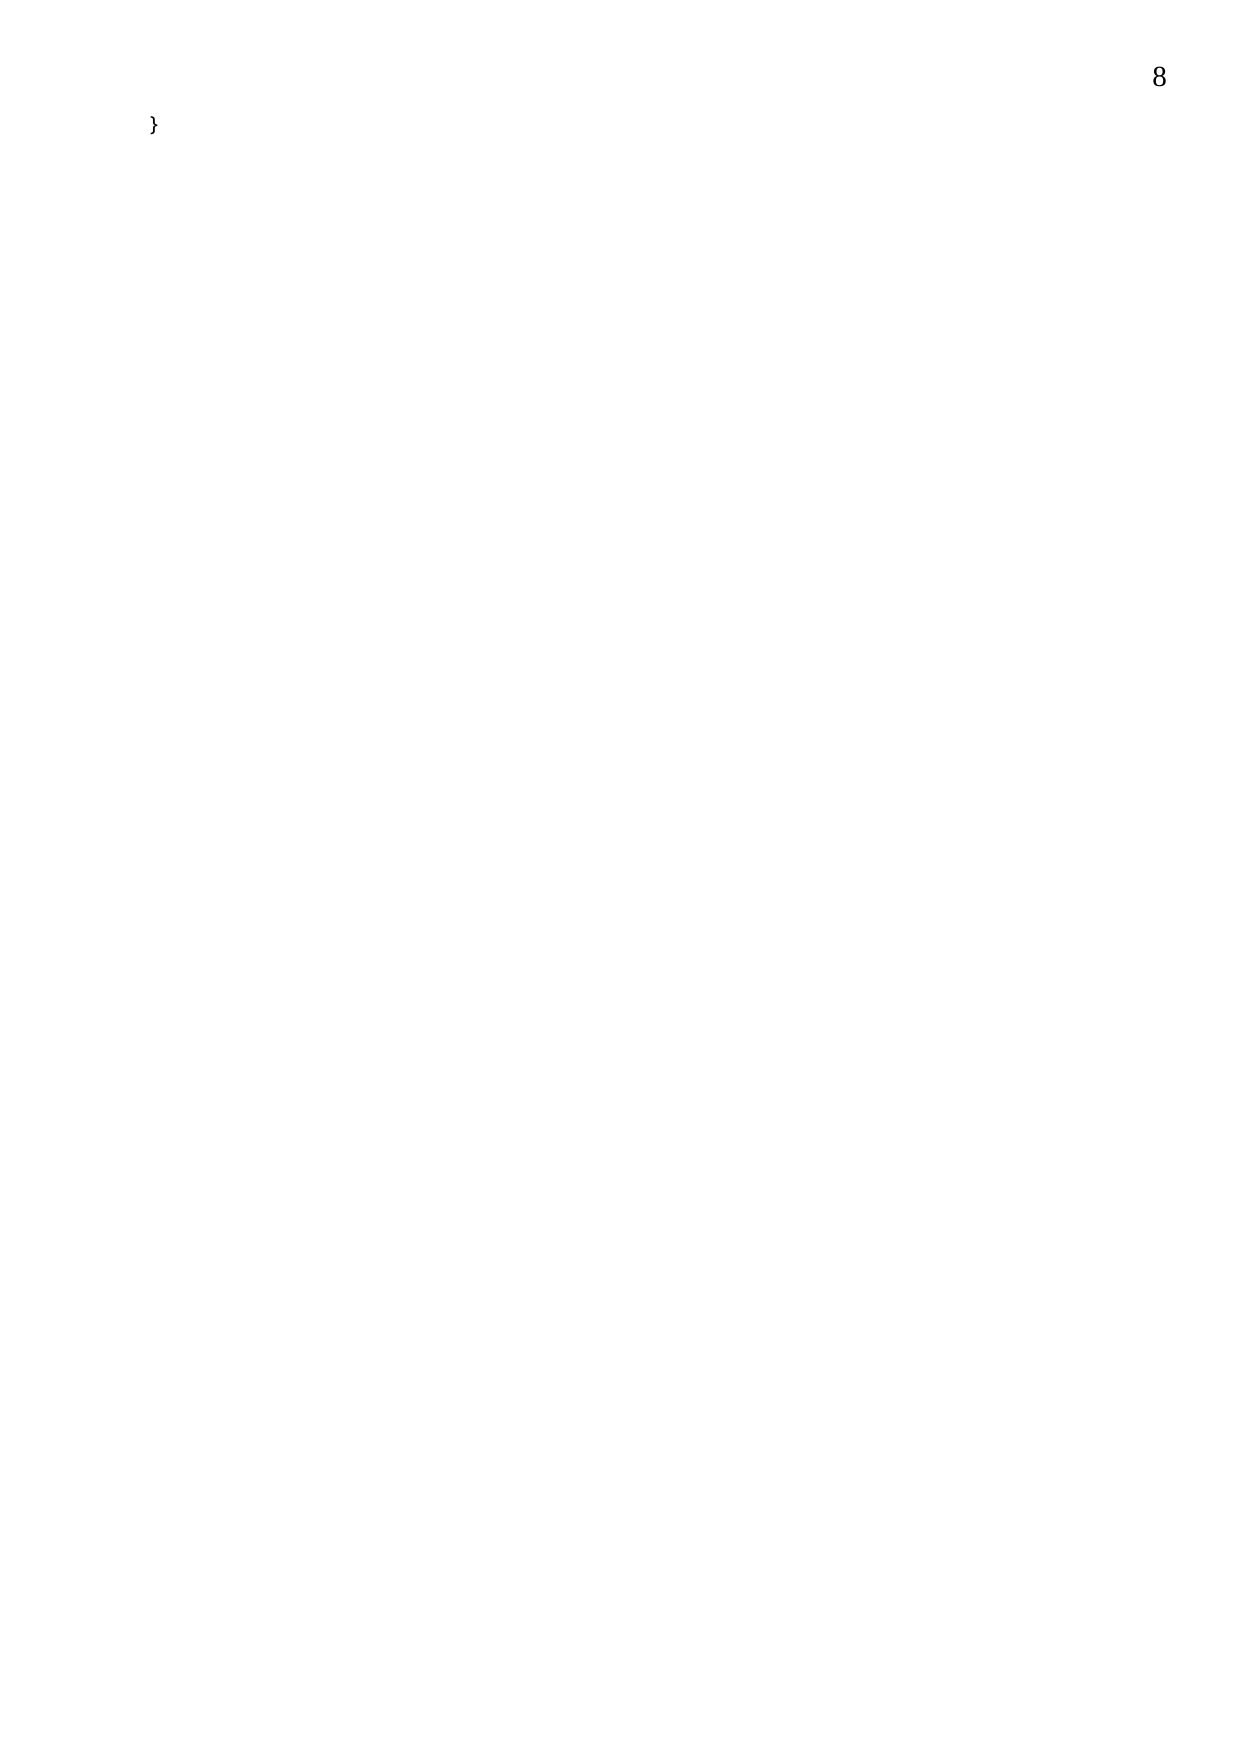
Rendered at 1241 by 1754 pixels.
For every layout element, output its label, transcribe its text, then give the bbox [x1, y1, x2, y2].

text } [148, 109, 1167, 138]
